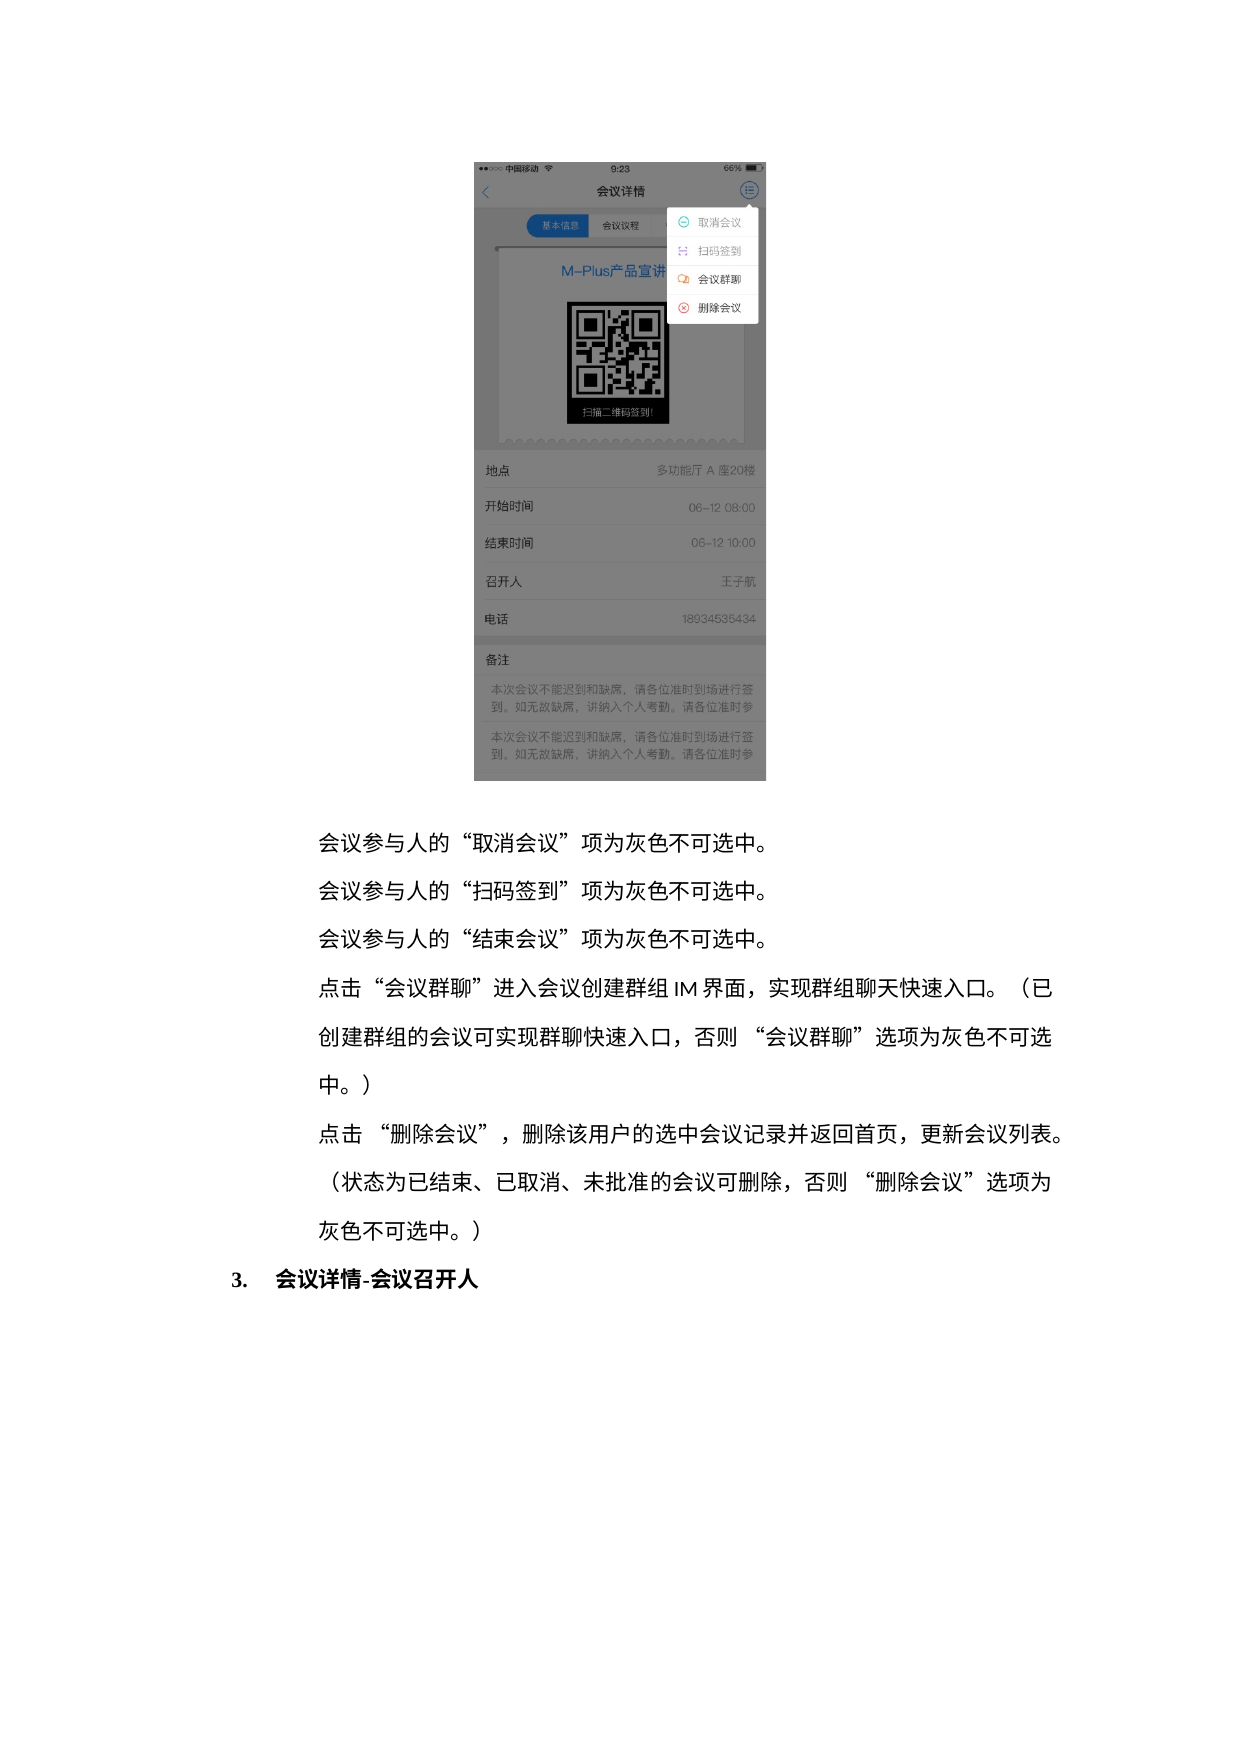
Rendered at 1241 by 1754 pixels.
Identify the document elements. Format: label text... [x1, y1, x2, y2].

list 点击 “删除会议”，删除该用户的选中会议记录并返回首页，更新会议列表。（状态为已结束、已取消、未批准的会议可删除，否则 “删除会议”选项为灰色不可选中。） [319, 1116, 1053, 1246]
picture [474, 162, 767, 781]
list 会议参与人的“取消会议”项为灰色不可选中。 [319, 825, 1053, 858]
list 会议参与人的“扫码签到”项为灰色不可选中。 [319, 874, 1053, 906]
list 点击“会议群聊”进入会议创建群组IM界面，实现群组聊天快速入口。（已创建群组的会议可实现群聊快速入口，否则 “会议群聊”选项为灰色不可选中。） [319, 970, 1053, 1100]
list 会议参与人的“结束会议”项为灰色不可选中。 [319, 922, 1053, 954]
list 会议详情-会议召开人 [231, 1262, 1053, 1294]
